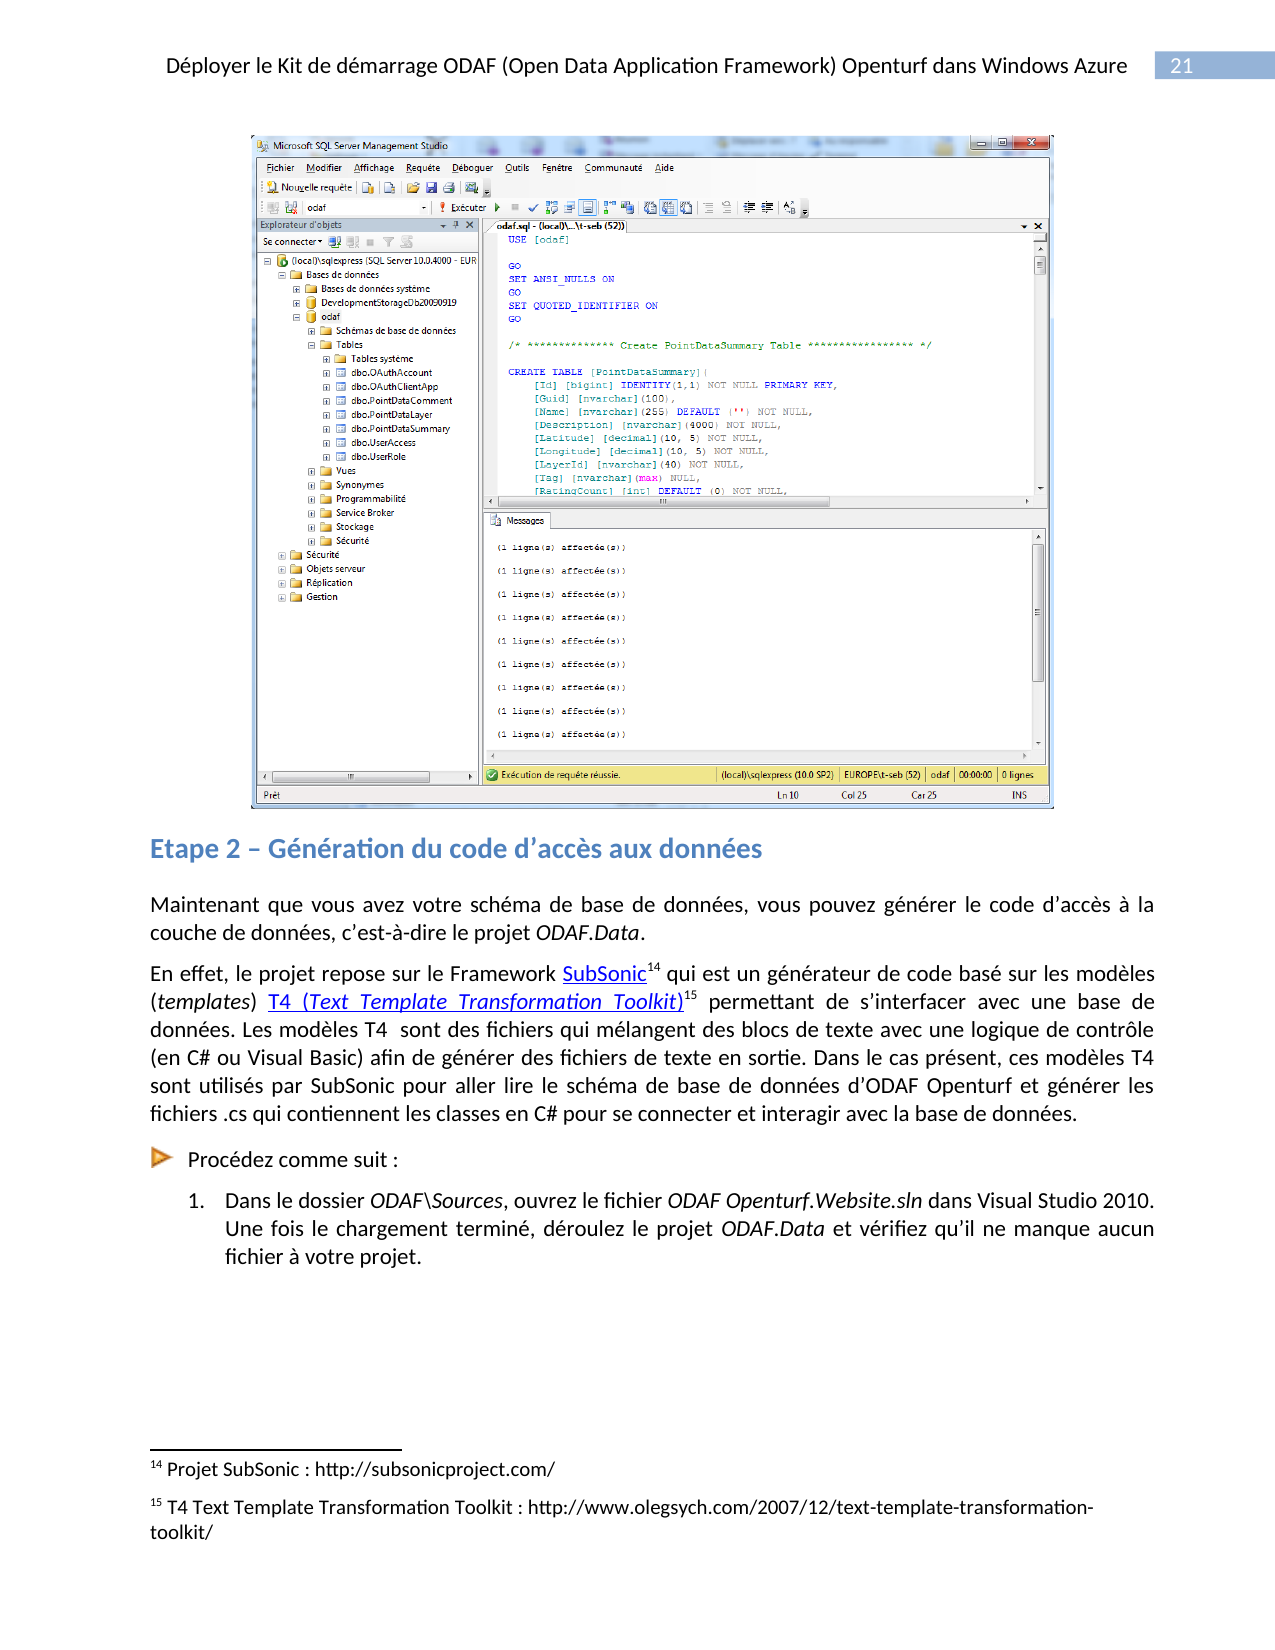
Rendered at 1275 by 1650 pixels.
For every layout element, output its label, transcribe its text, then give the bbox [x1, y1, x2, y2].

text Maintenant que vous avez votre schéma de base de données, vous pouvez générer le code d’accès à la couche de données, c’est-à-dire le projet ODAF.Data. [150, 890, 1155, 946]
text En effet, le projet repose sur le Framework SubSonic qui est un générateur de code basé sur les modèles (templates) T4 (Text Template Transformation Toolkit) permettant de s’interfacer avec une base de données. Les modèles T4 sont des fichiers qui mélangent des blocs de texte avec une logique de contrôle (en C# ou Visual Basic) afin de générer des fichiers de texte en sortie. Dans le cas présent, ces modèles T4 sont utilisés par SubSonic pour aller lire le schéma de base de données d’ODAF Openturf et générer les fichiers .cs qui contiennent les classes en C# pour se connecter et interagir avec la base de données. [150, 959, 1155, 1127]
picture [150, 1139, 188, 1168]
text Procédez comme suit : [150, 1139, 1155, 1173]
list Dans le dossier ODAF\Sources, ouvrez le fichier ODAF Openturf.Website.sln dans Visual Studio 2010. Une fois le chargement terminé, déroulez le projet ODAF.Data et vérifiez qu’il ne manque aucun fichier à votre projet. [187, 1186, 1155, 1270]
subtitle Etape 2 – Génération du code d’accès aux données [150, 830, 1155, 865]
picture [251, 135, 1054, 809]
